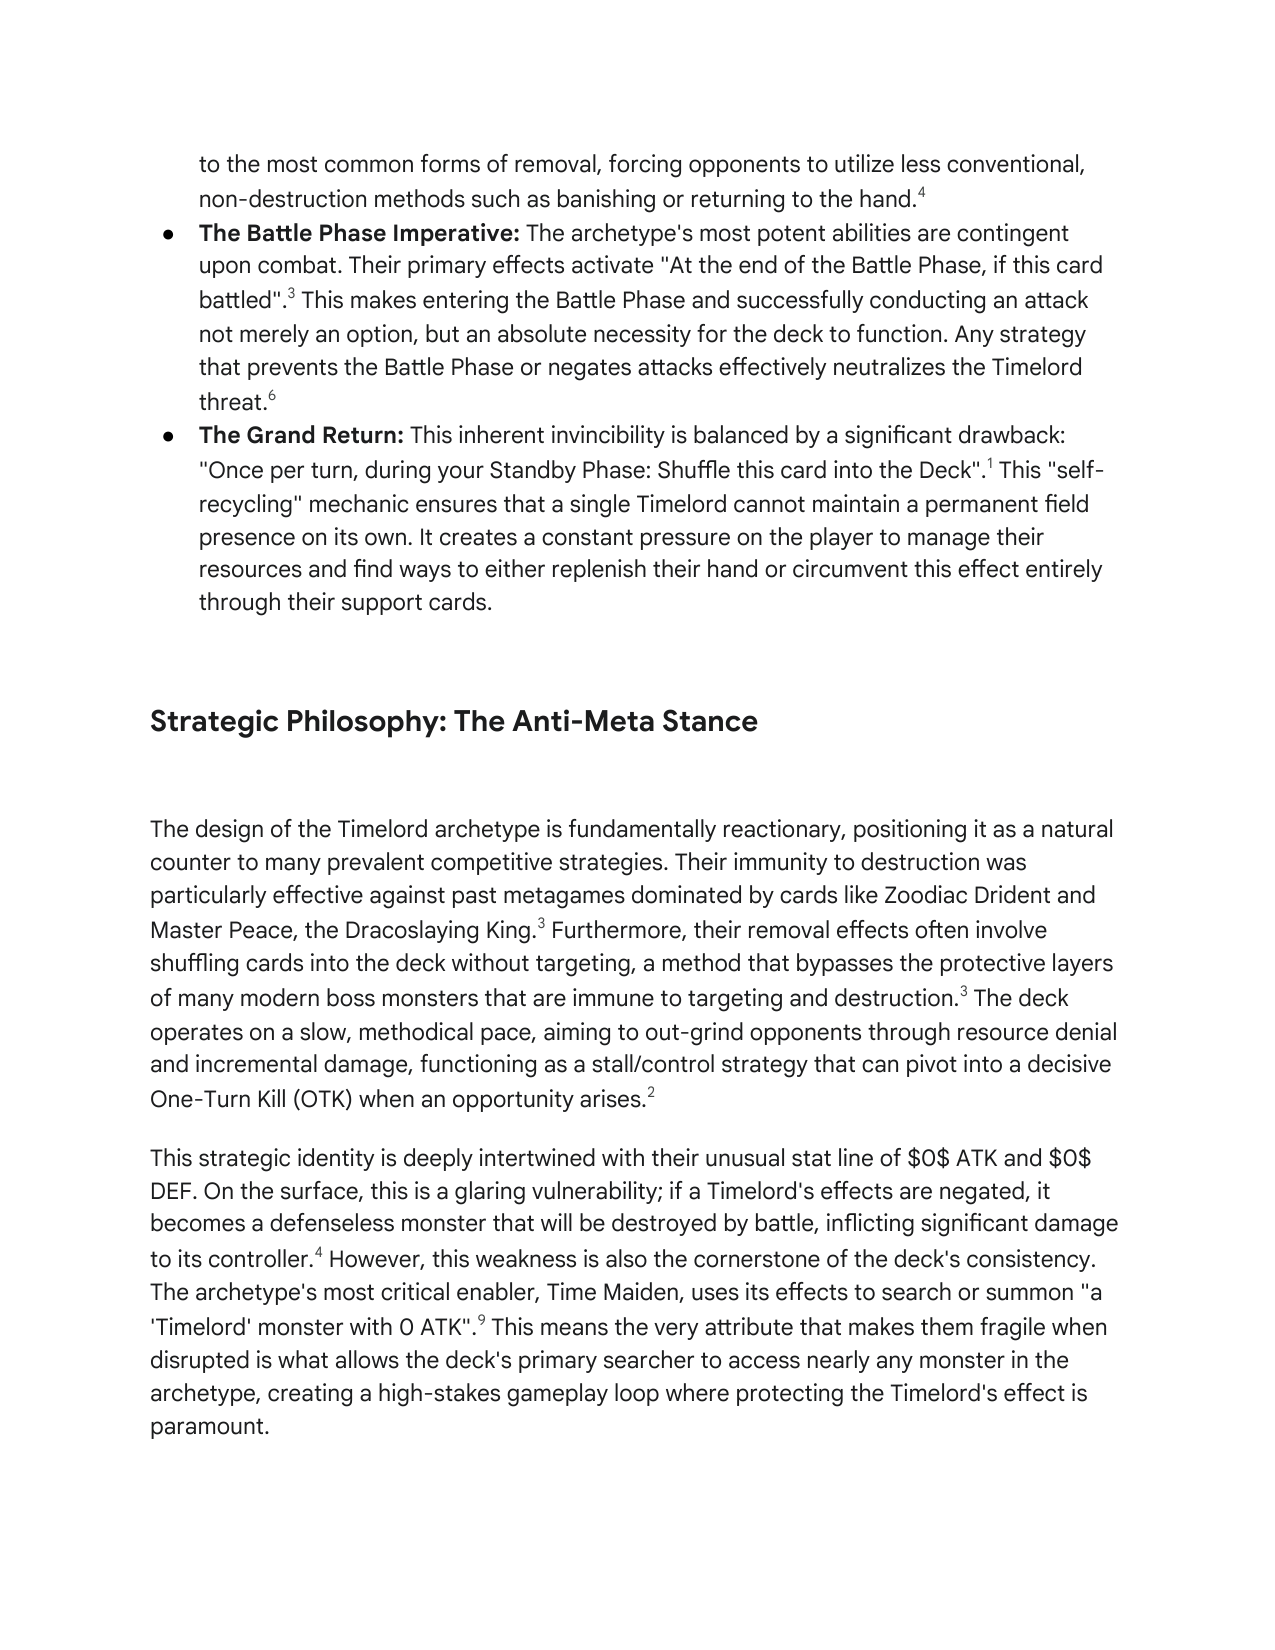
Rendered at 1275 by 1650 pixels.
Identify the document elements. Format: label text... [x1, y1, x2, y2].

text The design of the Timelord archetype is fundamentally reactionary, positioning it as a natural counter to many prevalent competitive strategies. Their immunity to destruction was particularly effective against past metagames dominated by cards like Zoodiac Drident and Master Peace, the Dracoslaying King.3 Furthermore, their removal effects often involve shuffling cards into the deck without targeting, a method that bypasses the protective layers of many modern boss monsters that are immune to targeting and destruction.3 The deck operates on a slow, methodical pace, aiming to out-grind opponents through resource denial and incremental damage, functioning as a stall/control strategy that can pivot into a decisive One-Turn Kill (OTK) when an opportunity arises.2 [150, 815, 1125, 1115]
subtitle Strategic Philosophy: The Anti-Meta Stance [150, 703, 1125, 740]
list The Battle Phase Imperative: The archetype's most potent abilities are contingent upon combat. Their primary effects activate "At the end of the Battle Phase, if this card battled".3 This makes entering the Battle Phase and successfully conducting an attack not merely an option, but an absolute necessity for the deck to function. Any strategy that prevents the Battle Phase or negates attacks effectively neutralizes the Timelord threat.6 [161, 219, 1125, 417]
list The Grand Return: This inherent invincibility is balanced by a significant drawback: "Once per turn, during your Standby Phase: Shuffle this card into the Deck".1 This "self-recycling" mechanic ensures that a single Timelord cannot maintain a permanent field presence on its own. It creates a constant pressure on the player to manage their resources and find ways to either replenish their hand or circumvent this effect entirely through their support cards. [161, 422, 1125, 617]
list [161, 150, 1125, 214]
text This strategic identity is deeply intertwined with their unusual stat line of $0$ ATK and $0$ DEF. On the surface, this is a glaring vulnerability; if a Timelord's effects are negated, it becomes a defenseless monster that will be destroyed by battle, inflicting significant damage to its controller.4 However, this weakness is also the cornerstone of the deck's consistency. The archetype's most critical enabler, Time Maiden, uses its effects to search or summon "a 'Timelord' monster with 0 ATK".9 This means the very attribute that makes them fragile when disrupted is what allows the deck's primary searcher to access nearly any monster in the archetype, creating a high-stakes gameplay loop where protecting the Timelord's effect is paramount. [150, 1144, 1125, 1441]
